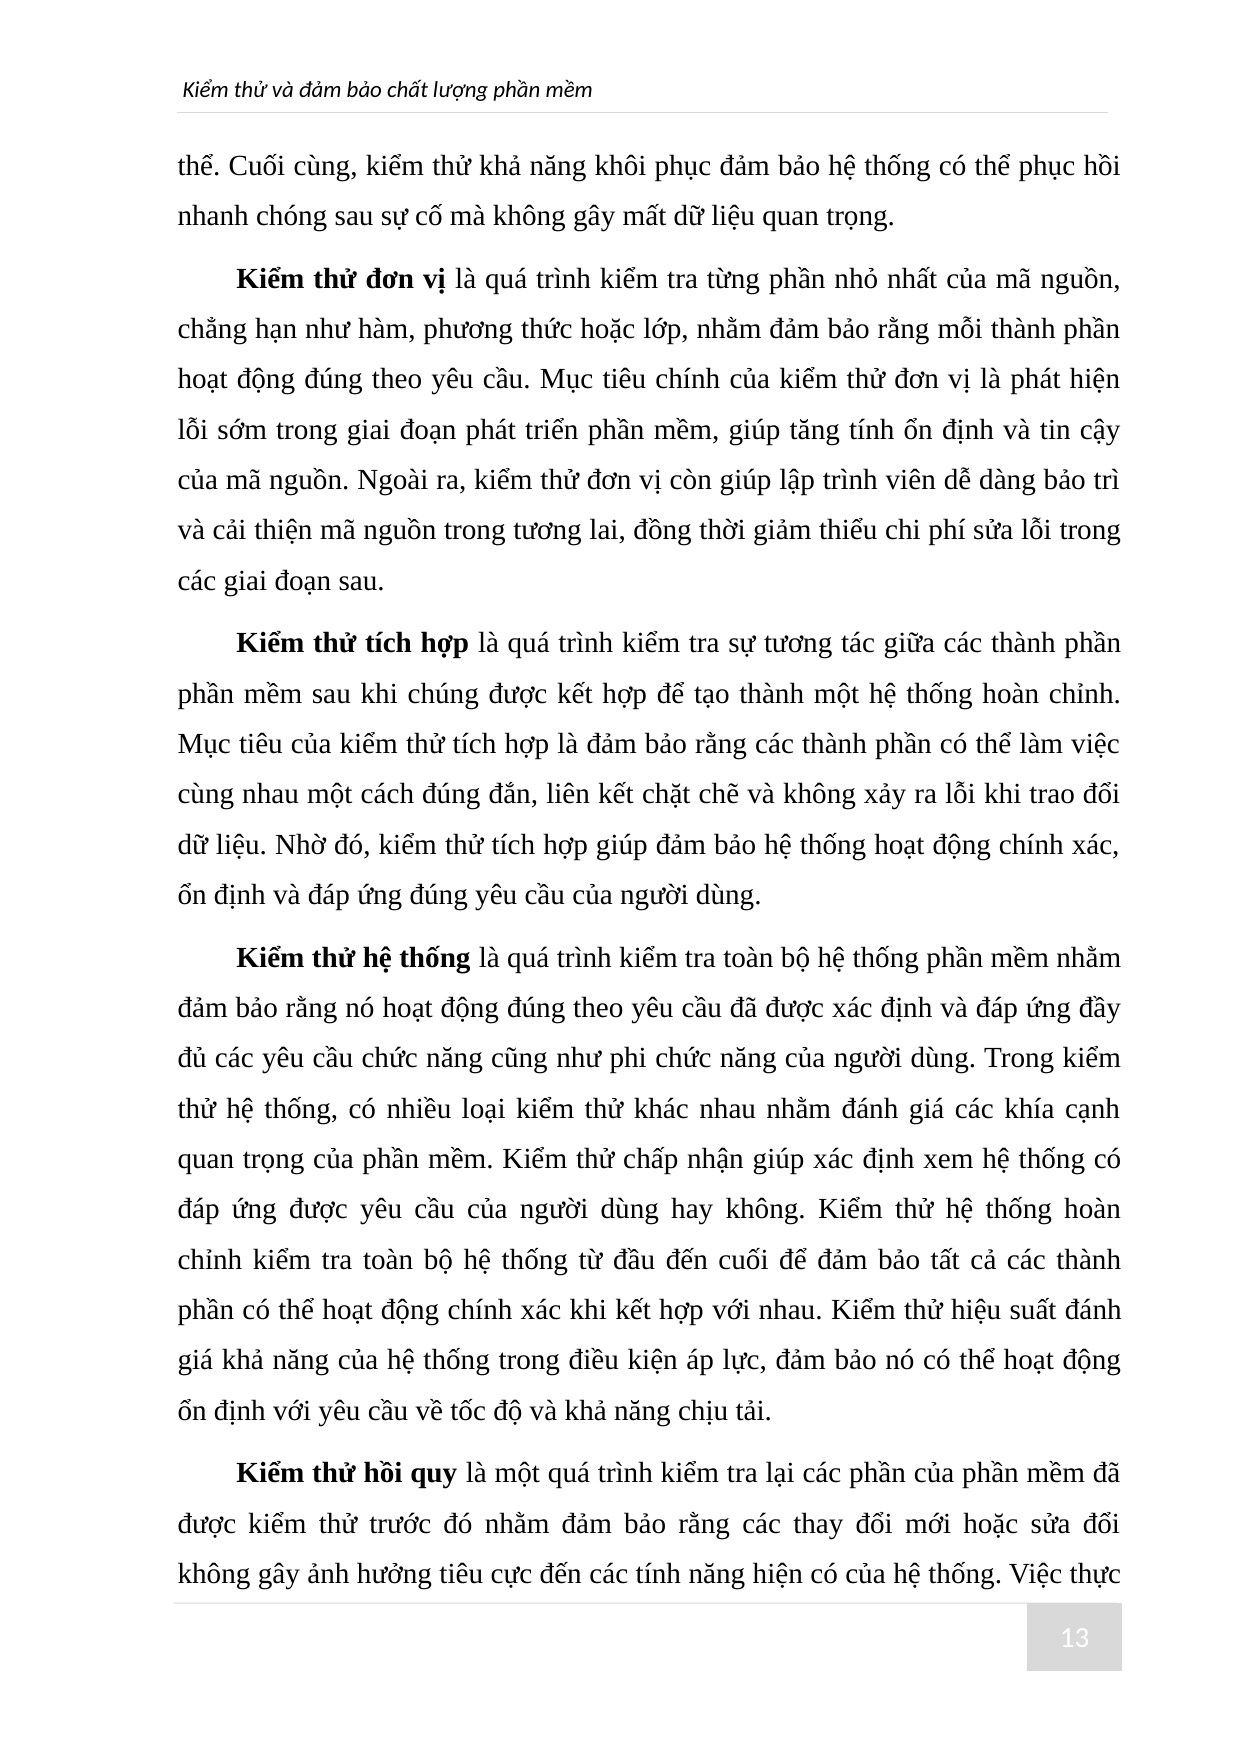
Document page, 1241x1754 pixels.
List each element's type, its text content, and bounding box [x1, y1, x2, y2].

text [177, 1456, 1122, 1590]
text Kiểm thử tích hợp là quá trình kiểm tra sự tương tác giữa các thành phần phần mềm sau khi chúng được kết hợp để tạo thành một hệ thống hoàn chỉnh. Mục tiêu của kiểm thử tích hợp là đảm bảo rằng các thành phần có thể làm việc cùng nhau một cách đúng đắn, liên kết chặt chẽ và không xảy ra lỗi khi trao đổi dữ liệu. Nhờ đó, kiểm thử tích hợp giúp đảm bảo hệ thống hoạt động chính xác, ổn định và đáp ứng đúng yêu cầu của người dùng. [177, 626, 1122, 911]
text Kiểm thử hệ thống là quá trình kiểm tra toàn bộ hệ thống phần mềm nhằm đảm bảo rằng nó hoạt động đúng theo yêu cầu đã được xác định và đáp ứng đầy đủ các yêu cầu chức năng cũng như phi chức năng của người dùng. Trong kiểm thử hệ thống, có nhiều loại kiểm thử khác nhau nhằm đánh giá các khía cạnh quan trọng của phần mềm. Kiểm thử chấp nhận giúp xác định xem hệ thống có đáp ứng được yêu cầu của người dùng hay không. Kiểm thử hệ thống hoàn chỉnh kiểm tra toàn bộ hệ thống từ đầu đến cuối để đảm bảo tất cả các thành phần có thể hoạt động chính xác khi kết hợp với nhau. Kiểm thử hiệu suất đánh giá khả năng của hệ thống trong điều kiện áp lực, đảm bảo nó có thể hoạt động ổn định với yêu cầu về tốc độ và khả năng chịu tải. [177, 940, 1122, 1426]
text Kiểm thử đơn vị là quá trình kiểm tra từng phần nhỏ nhất của mã nguồn, chẳng hạn như hàm, phương thức hoặc lớp, nhằm đảm bảo rằng mỗi thành phần hoạt động đúng theo yêu cầu. Mục tiêu chính của kiểm thử đơn vị là phát hiện lỗi sớm trong giai đoạn phát triển phần mềm, giúp tăng tính ổn định và tin cậy của mã nguồn. Ngoài ra, kiểm thử đơn vị còn giúp lập trình viên dễ dàng bảo trì và cải thiện mã nguồn trong tương lai, đồng thời giảm thiểu chi phí sửa lỗi trong các giai đoạn sau. [177, 261, 1122, 596]
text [177, 148, 1122, 232]
